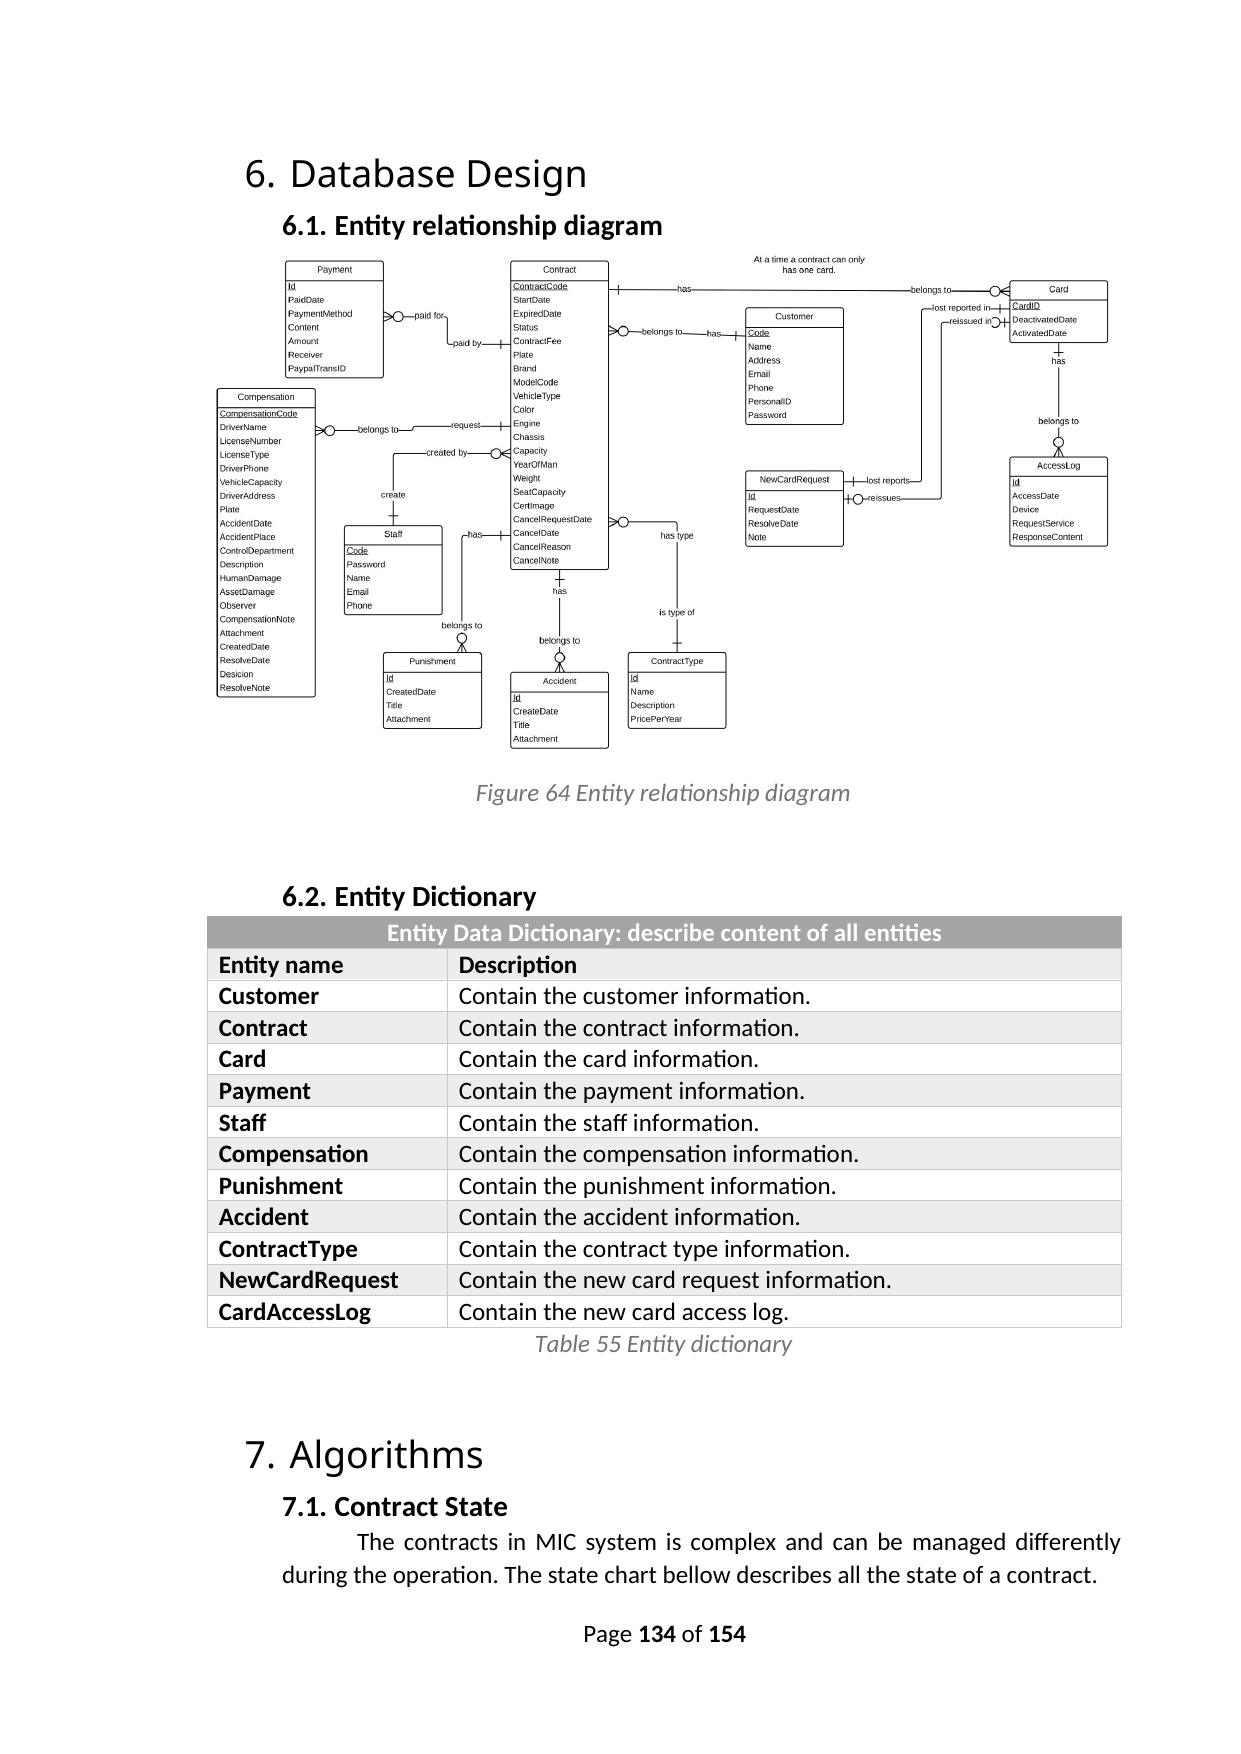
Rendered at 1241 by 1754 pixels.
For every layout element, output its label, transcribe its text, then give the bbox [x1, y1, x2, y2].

text Figure 64 Entity relationship diagram [207, 777, 1122, 807]
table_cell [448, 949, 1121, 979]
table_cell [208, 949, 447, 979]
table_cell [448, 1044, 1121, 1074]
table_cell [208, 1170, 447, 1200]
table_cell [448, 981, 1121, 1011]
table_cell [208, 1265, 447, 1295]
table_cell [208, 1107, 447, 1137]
subtitle Algorithms [244, 1429, 1122, 1480]
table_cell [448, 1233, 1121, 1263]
subtitle Database Design [244, 148, 1122, 199]
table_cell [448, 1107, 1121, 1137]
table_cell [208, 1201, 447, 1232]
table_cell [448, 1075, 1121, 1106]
text The contracts in MIC system is complex and can be managed differently during the operation. The state chart bellow describes all the state of a contract. [282, 1526, 1122, 1590]
subtitle Contract State [282, 1488, 1122, 1523]
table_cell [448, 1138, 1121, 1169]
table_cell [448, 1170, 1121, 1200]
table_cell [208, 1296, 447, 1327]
picture [206, 245, 1126, 758]
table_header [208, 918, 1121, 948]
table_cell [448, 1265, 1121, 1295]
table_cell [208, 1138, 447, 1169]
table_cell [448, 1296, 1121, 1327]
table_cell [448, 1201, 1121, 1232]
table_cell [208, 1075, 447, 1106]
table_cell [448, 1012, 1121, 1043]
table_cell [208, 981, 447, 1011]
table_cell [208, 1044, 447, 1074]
text Table 55 Entity dictionary [207, 1328, 1122, 1358]
subtitle Entity Dictionary [282, 878, 1122, 913]
subtitle Entity relationship diagram [282, 207, 1122, 243]
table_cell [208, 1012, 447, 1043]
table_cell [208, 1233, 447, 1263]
